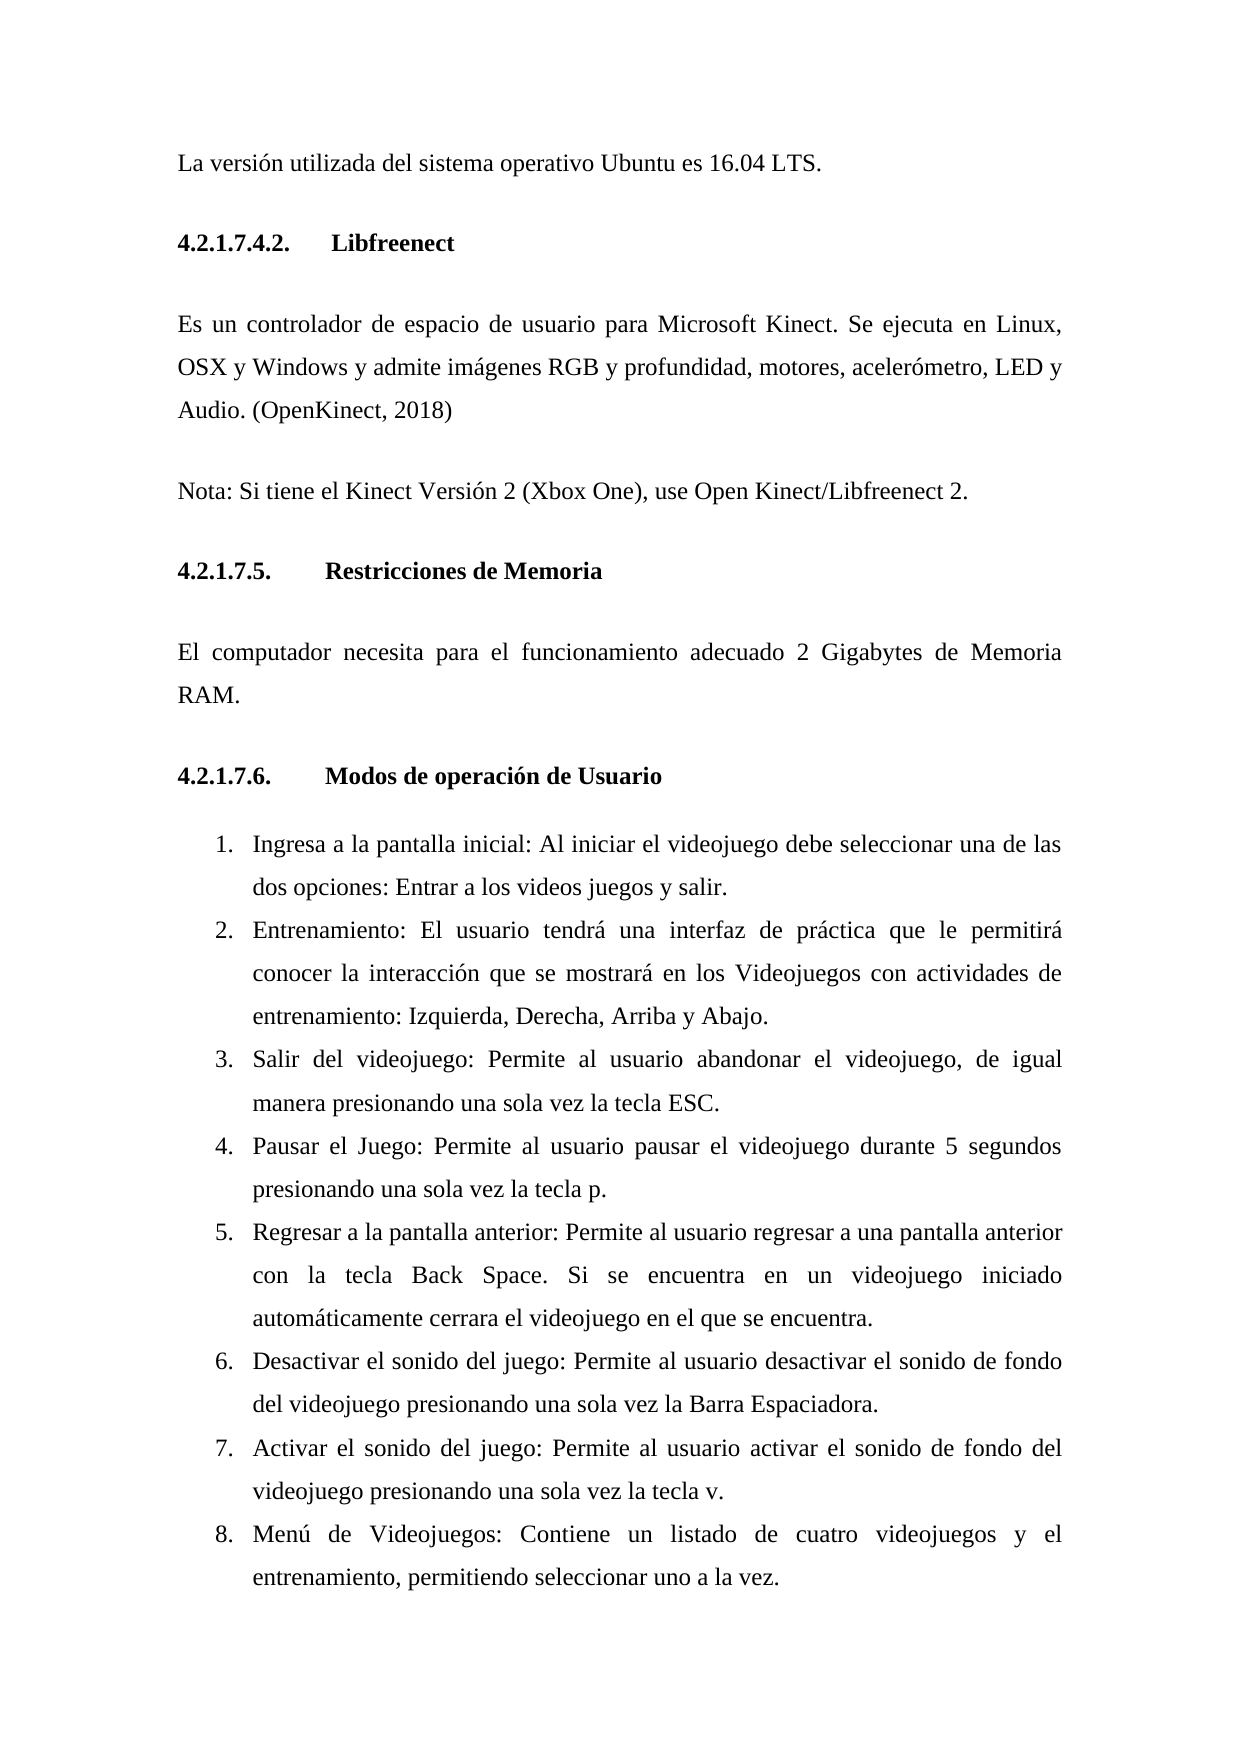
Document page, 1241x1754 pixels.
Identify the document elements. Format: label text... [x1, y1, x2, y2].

list Menú de Videojuegos: Contiene un listado de cuatro videojuegos y el entrenamiento, permitiendo seleccionar uno a la vez. [215, 1519, 1063, 1591]
list Salir del videojuego: Permite al usuario abandonar el videojuego, de igual manera presionando una sola vez la tecla ESC. [215, 1044, 1063, 1116]
text La versión utilizada del sistema operativo Ubuntu es 16.04 LTS. [177, 148, 1063, 176]
subtitle Restricciones de Memoria [177, 556, 1063, 585]
subtitle Modos de operación de Usuario [177, 761, 1063, 789]
list Activar el sonido del juego: Permite al usuario activar el sonido de fondo del videojuego presionando una sola vez la tecla v. [215, 1433, 1063, 1504]
list Regresar a la pantalla anterior: Permite al usuario regresar a una pantalla anterior con la tecla Back Space. Si se encuentra en un videojuego iniciado automáticamente cerrara el videojuego en el que se encuentra. [215, 1217, 1063, 1332]
list Ingresa a la pantalla inicial: Al iniciar el videojuego debe seleccionar una de las dos opciones: Entrar a los videos juegos y salir. [215, 829, 1063, 901]
list Pausar el Juego: Permite al usuario pausar el videojuego durante 5 segundos presionando una sola vez la tecla p. [215, 1131, 1063, 1203]
list Entrenamiento: El usuario tendrá una interfaz de práctica que le permitirá conocer la interacción que se mostrará en los Videojuegos con actividades de entrenamiento: Izquierda, Derecha, Arriba y Abajo. [215, 915, 1063, 1030]
subtitle Libfreenect [177, 228, 1063, 257]
text Nota: Si tiene el Kinect Versión 2 (Xbox One), use Open Kinect/Libfreenect 2. [177, 476, 1063, 504]
text El computador necesita para el funcionamiento adecuado 2 Gigabytes de Memoria RAM. [177, 637, 1063, 709]
text Es un controlador de espacio de usuario para Microsoft Kinect. Se ejecuta en Linux, OSX y Windows y admite imágenes RGB y profundidad, motores, acelerómetro, LED y Audio. (OpenKinect, 2018) [177, 309, 1063, 424]
list Desactivar el sonido del juego: Permite al usuario desactivar el sonido de fondo del videojuego presionando una sola vez la Barra Espaciadora. [215, 1346, 1063, 1418]
